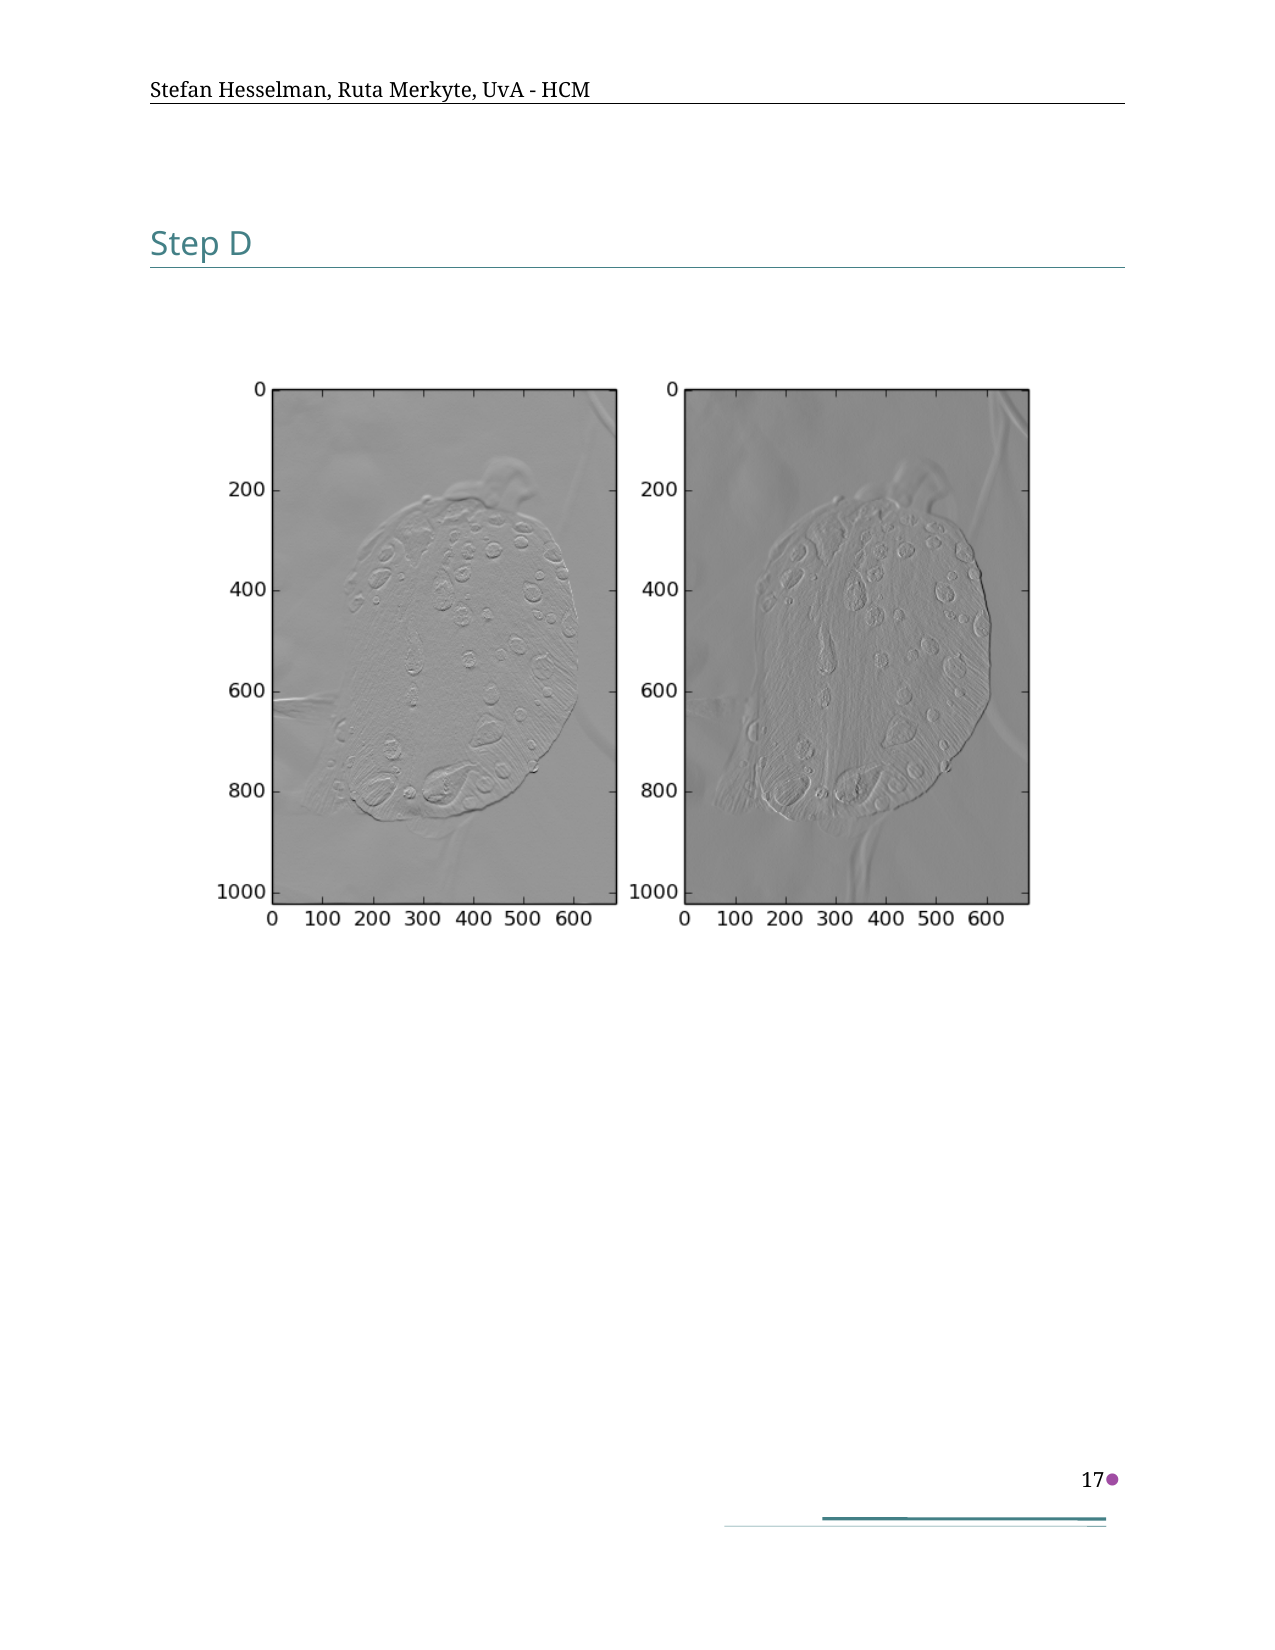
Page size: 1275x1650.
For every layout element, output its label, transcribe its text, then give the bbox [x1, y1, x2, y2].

subtitle Step D [150, 220, 1125, 267]
picture [150, 283, 1125, 1011]
